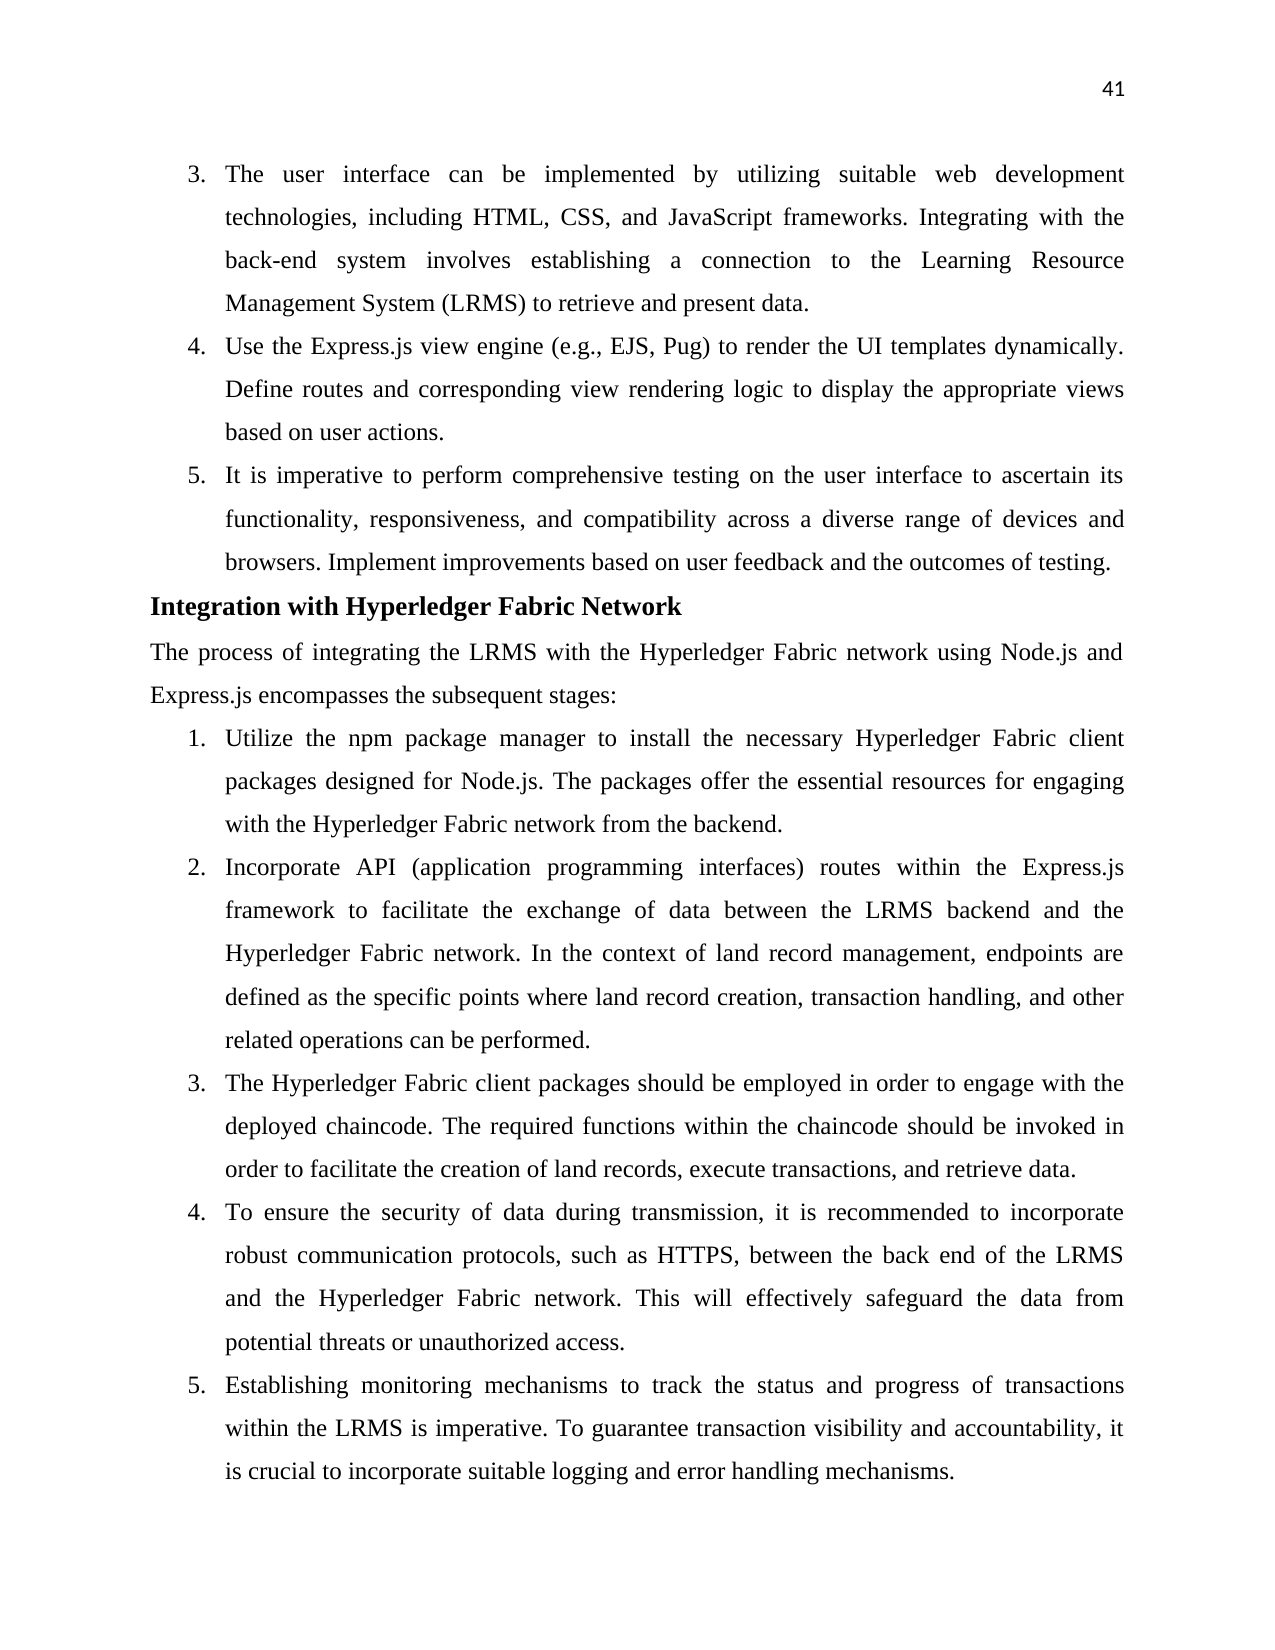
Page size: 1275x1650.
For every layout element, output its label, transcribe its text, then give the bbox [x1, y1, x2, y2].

list To ensure the security of data during transmission, it is recommended to incorporate robust communication protocols, such as HTTPS, between the back end of the LRMS and the Hyperledger Fabric network. This will effectively safeguard the data from potential threats or unauthorized access. [187, 1197, 1125, 1355]
list The user interface can be implemented by utilizing suitable web development technologies, including HTML, CSS, and JavaScript frameworks. Integrating with the back-end system involves establishing a connection to the Learning Resource Management System (LRMS) to retrieve and present data. [187, 159, 1125, 317]
list The Hyperledger Fabric client packages should be employed in order to engage with the deployed chaincode. The required functions within the chaincode should be invoked in order to facilitate the creation of land records, execute transactions, and retrieve data. [187, 1068, 1125, 1183]
list Utilize the npm package manager to install the necessary Hyperledger Fabric client packages designed for Node.js. The packages offer the essential resources for engaging with the Hyperledger Fabric network from the backend. [187, 723, 1125, 838]
list It is imperative to perform comprehensive testing on the user interface to ascertain its functionality, responsiveness, and compatibility across a diverse range of devices and browsers. Implement improvements based on user feedback and the outcomes of testing. [187, 461, 1125, 576]
list Use the Express.js view engine (e.g., EJS, Pug) to render the UI templates dynamically. Define routes and corresponding view rendering logic to display the appropriate views based on user actions. [187, 331, 1125, 446]
list Establishing monitoring mechanisms to track the status and progress of transactions within the LRMS is imperative. To guarantee transaction visibility and accountability, it is crucial to incorporate suitable logging and error handling mechanisms. [187, 1370, 1125, 1485]
text Integration with Hyperledger Fabric Network [150, 590, 1125, 621]
text The process of integrating the LRMS with the Hyperledger Fabric network using Node.js and Express.js encompasses the subsequent stages: [150, 637, 1125, 708]
list Incorporate API (application programming interfaces) routes within the Express.js framework to facilitate the exchange of data between the LRMS backend and the Hyperledger Fabric network. In the context of land record management, endpoints are defined as the specific points where land record creation, transaction handling, and other related operations can be performed. [187, 852, 1125, 1053]
